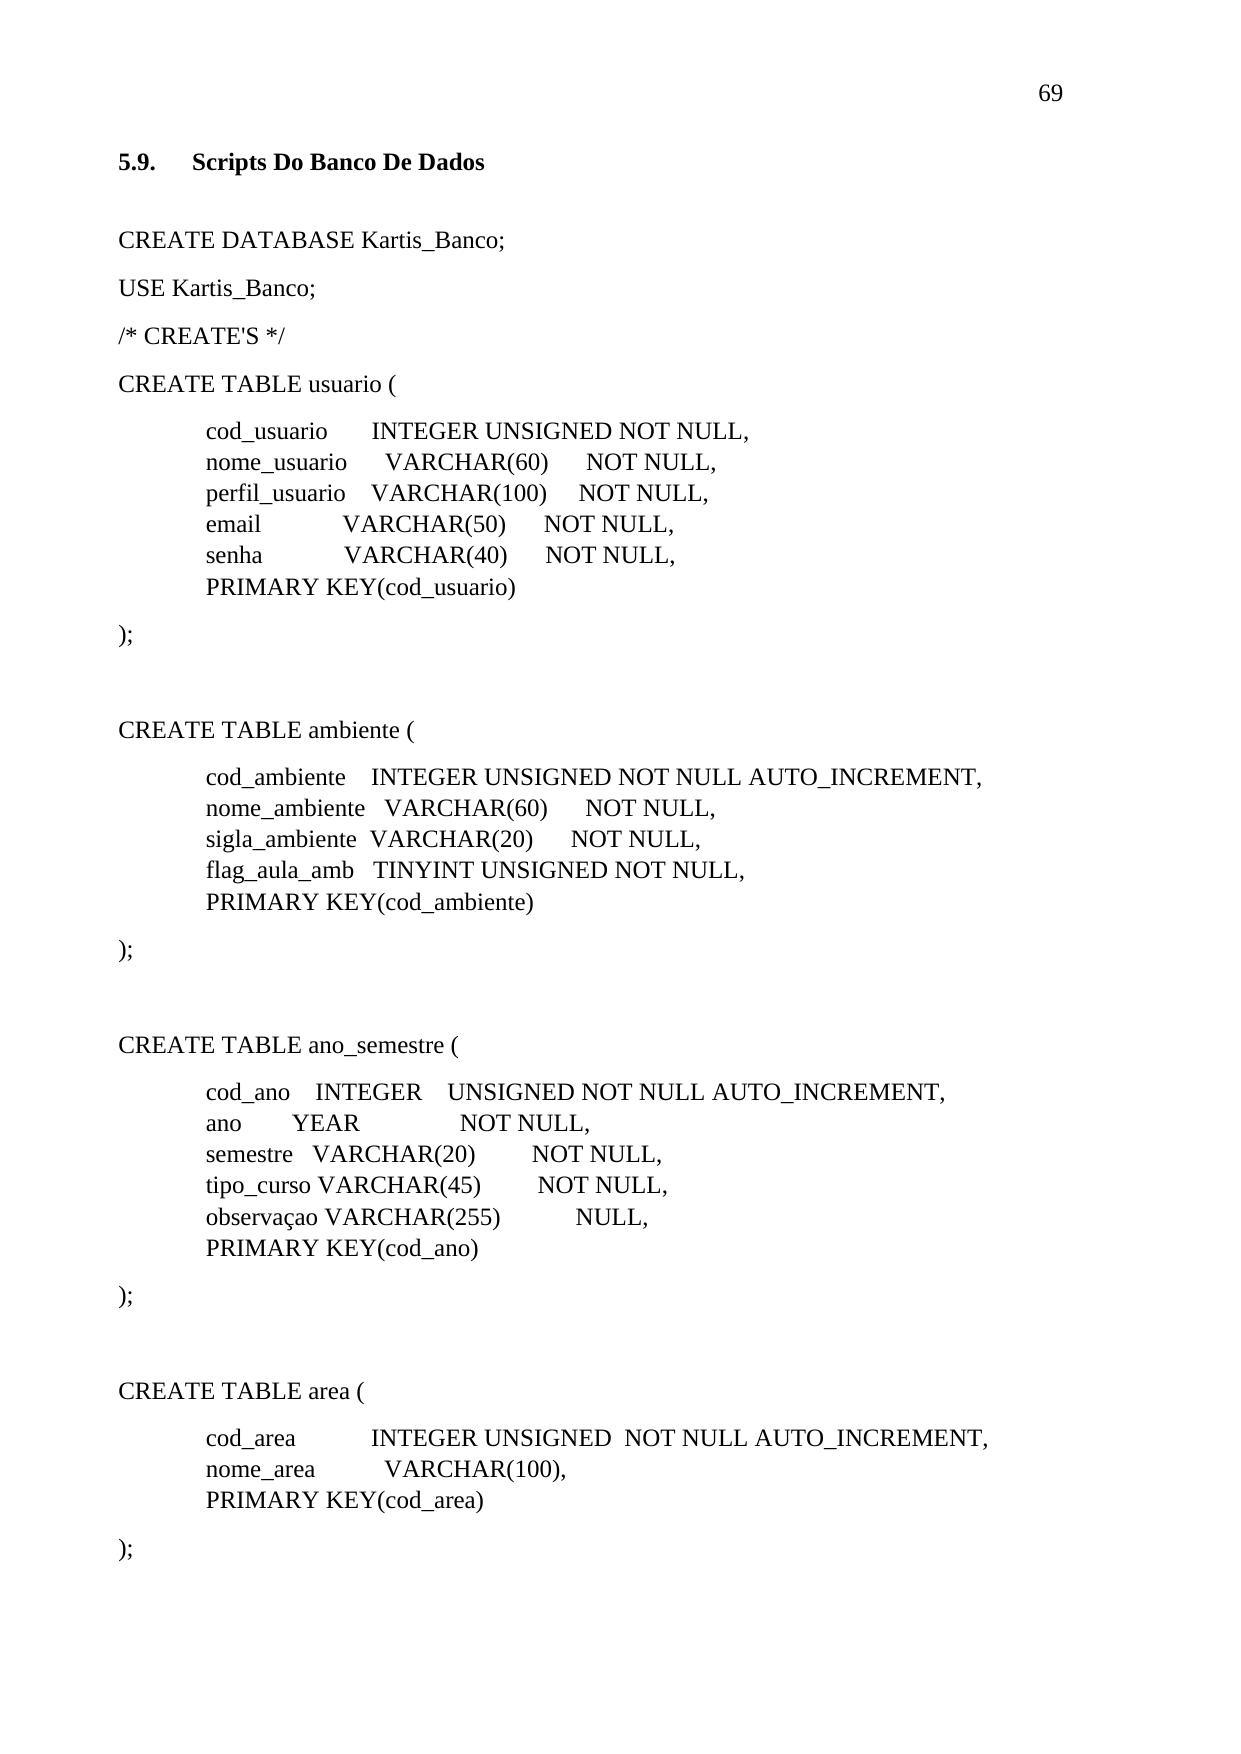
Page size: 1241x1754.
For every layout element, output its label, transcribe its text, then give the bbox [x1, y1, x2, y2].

list email VARCHAR(50) NOT NULL, [193, 509, 1063, 538]
list nome_usuario VARCHAR(60) NOT NULL, [193, 447, 1063, 476]
list senha VARCHAR(40) NOT NULL, [193, 541, 1063, 569]
text ); [118, 1280, 1063, 1309]
text ); [118, 934, 1063, 963]
text ); [118, 1533, 1063, 1562]
text ); [118, 619, 1063, 648]
list tipo_curso VARCHAR(45) NOT NULL, [193, 1171, 1063, 1199]
text CREATE TABLE area ( [118, 1376, 1063, 1404]
list PRIMARY KEY(cod_usuario) [193, 572, 1063, 600]
list cod_ano INTEGER UNSIGNED NOT NULL AUTO_INCREMENT, [193, 1077, 1063, 1106]
list sigla_ambiente VARCHAR(20) NOT NULL, [193, 824, 1063, 853]
list PRIMARY KEY(cod_ano) [193, 1233, 1063, 1261]
list nome_area VARCHAR(100), [193, 1454, 1063, 1483]
list PRIMARY KEY(cod_ambiente) [193, 887, 1063, 915]
list semestre VARCHAR(20) NOT NULL, [193, 1139, 1063, 1168]
list cod_usuario INTEGER UNSIGNED NOT NULL, [193, 416, 1063, 445]
text CREATE DATABASE Kartis_Banco; [118, 226, 1063, 254]
list ano YEAR NOT NULL, [193, 1108, 1063, 1137]
text CREATE TABLE ano_semestre ( [118, 1030, 1063, 1058]
list observaçao VARCHAR(255) NULL, [193, 1202, 1063, 1230]
list PRIMARY KEY(cod_area) [193, 1486, 1063, 1514]
list perfil_usuario VARCHAR(100) NOT NULL, [193, 478, 1063, 507]
text USE Kartis_Banco; [118, 273, 1063, 302]
text CREATE TABLE usuario ( [118, 369, 1063, 397]
list nome_ambiente VARCHAR(60) NOT NULL, [193, 793, 1063, 822]
list flag_aula_amb TINYINT UNSIGNED NOT NULL, [193, 856, 1063, 884]
list cod_ambiente INTEGER UNSIGNED NOT NULL AUTO_INCREMENT, [193, 762, 1063, 791]
text CREATE TABLE ambiente ( [118, 715, 1063, 743]
subtitle Scripts Do Banco De Dados [118, 147, 1063, 176]
text /* CREATE'S */ [118, 321, 1063, 350]
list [193, 1423, 1063, 1452]
